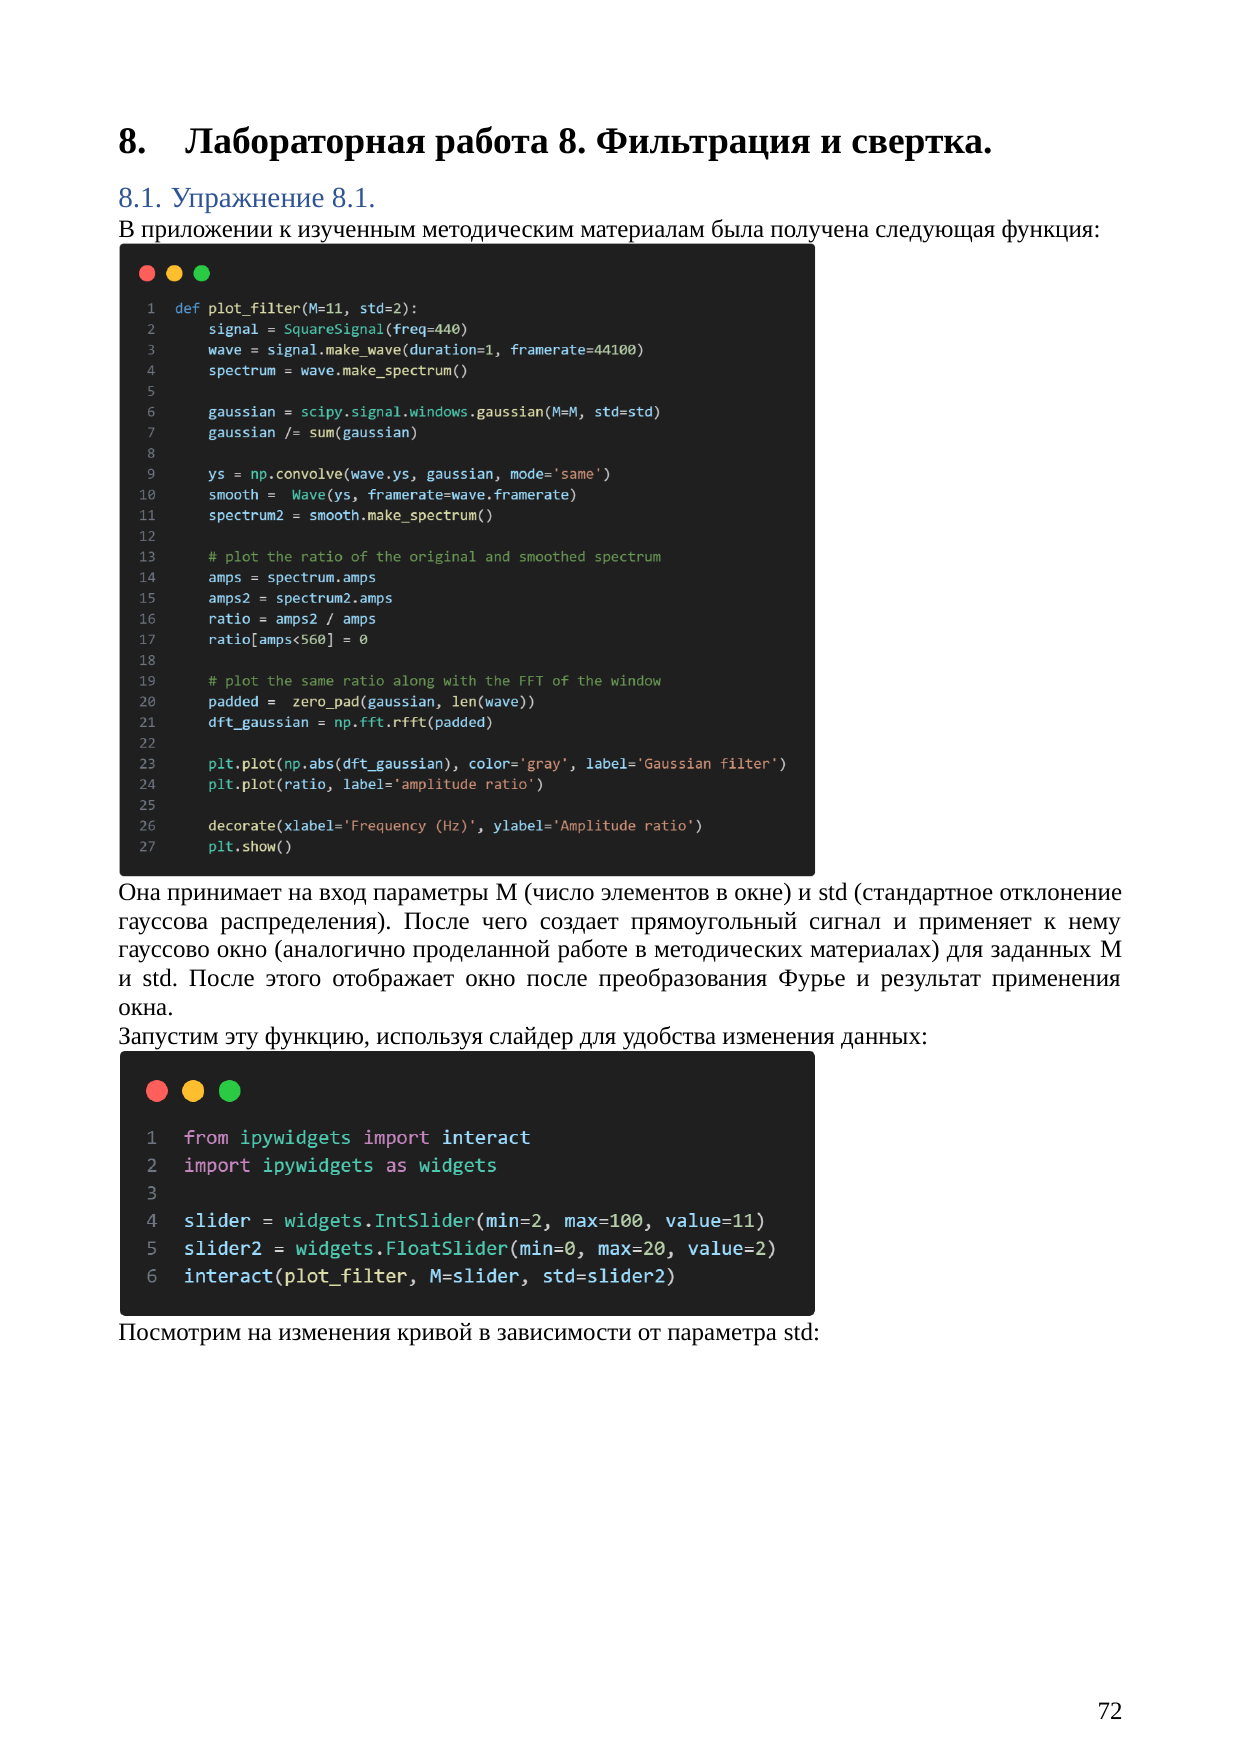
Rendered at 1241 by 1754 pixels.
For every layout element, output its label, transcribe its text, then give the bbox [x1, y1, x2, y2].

subtitle Упражнение 8.1. [118, 180, 1122, 214]
text В приложении к изученным методическим материалам была получена следующая функция: [118, 214, 1122, 242]
text Запустим эту функцию, используя слайдер для удобства изменения данных: [118, 1021, 1122, 1049]
subtitle Лабораторная работа 8. Фильтрация и свертка. [118, 118, 1122, 161]
text Посмотрим на изменения кривой в зависимости от параметра std: [118, 1317, 1122, 1346]
text Она принимает на вход параметры M (число элементов в окне) и std (стандартное отклонение гауссова распределения). После чего создает прямоугольный сигнал и применяет к нему гауссово окно (аналогично проделанной работе в методических материалах) для заданных M и std. После этого отображает окно после преобразования Фурье и результат применения окна. [118, 877, 1122, 1021]
picture [118, 242, 816, 877]
picture [118, 1049, 816, 1317]
